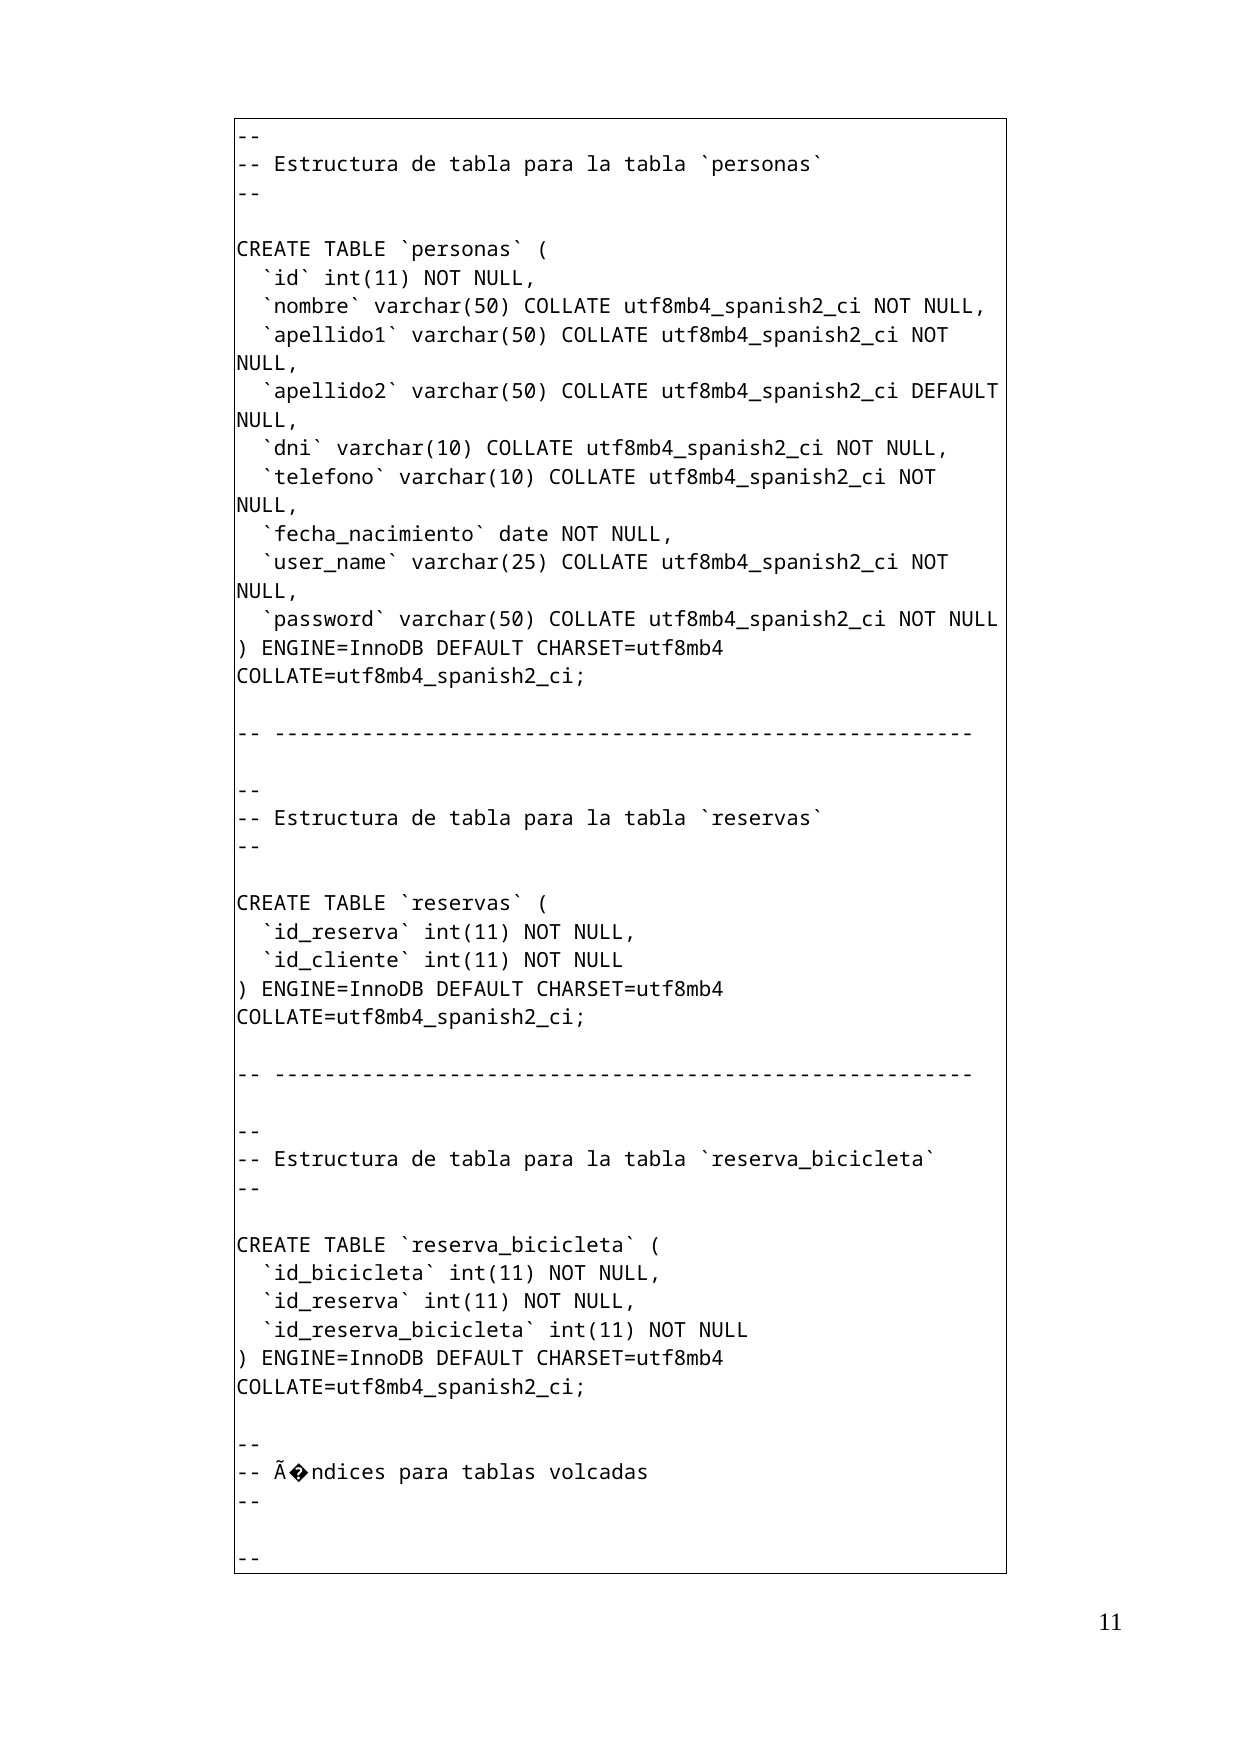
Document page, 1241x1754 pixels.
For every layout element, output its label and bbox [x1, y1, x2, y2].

text [235, 119, 1006, 1573]
